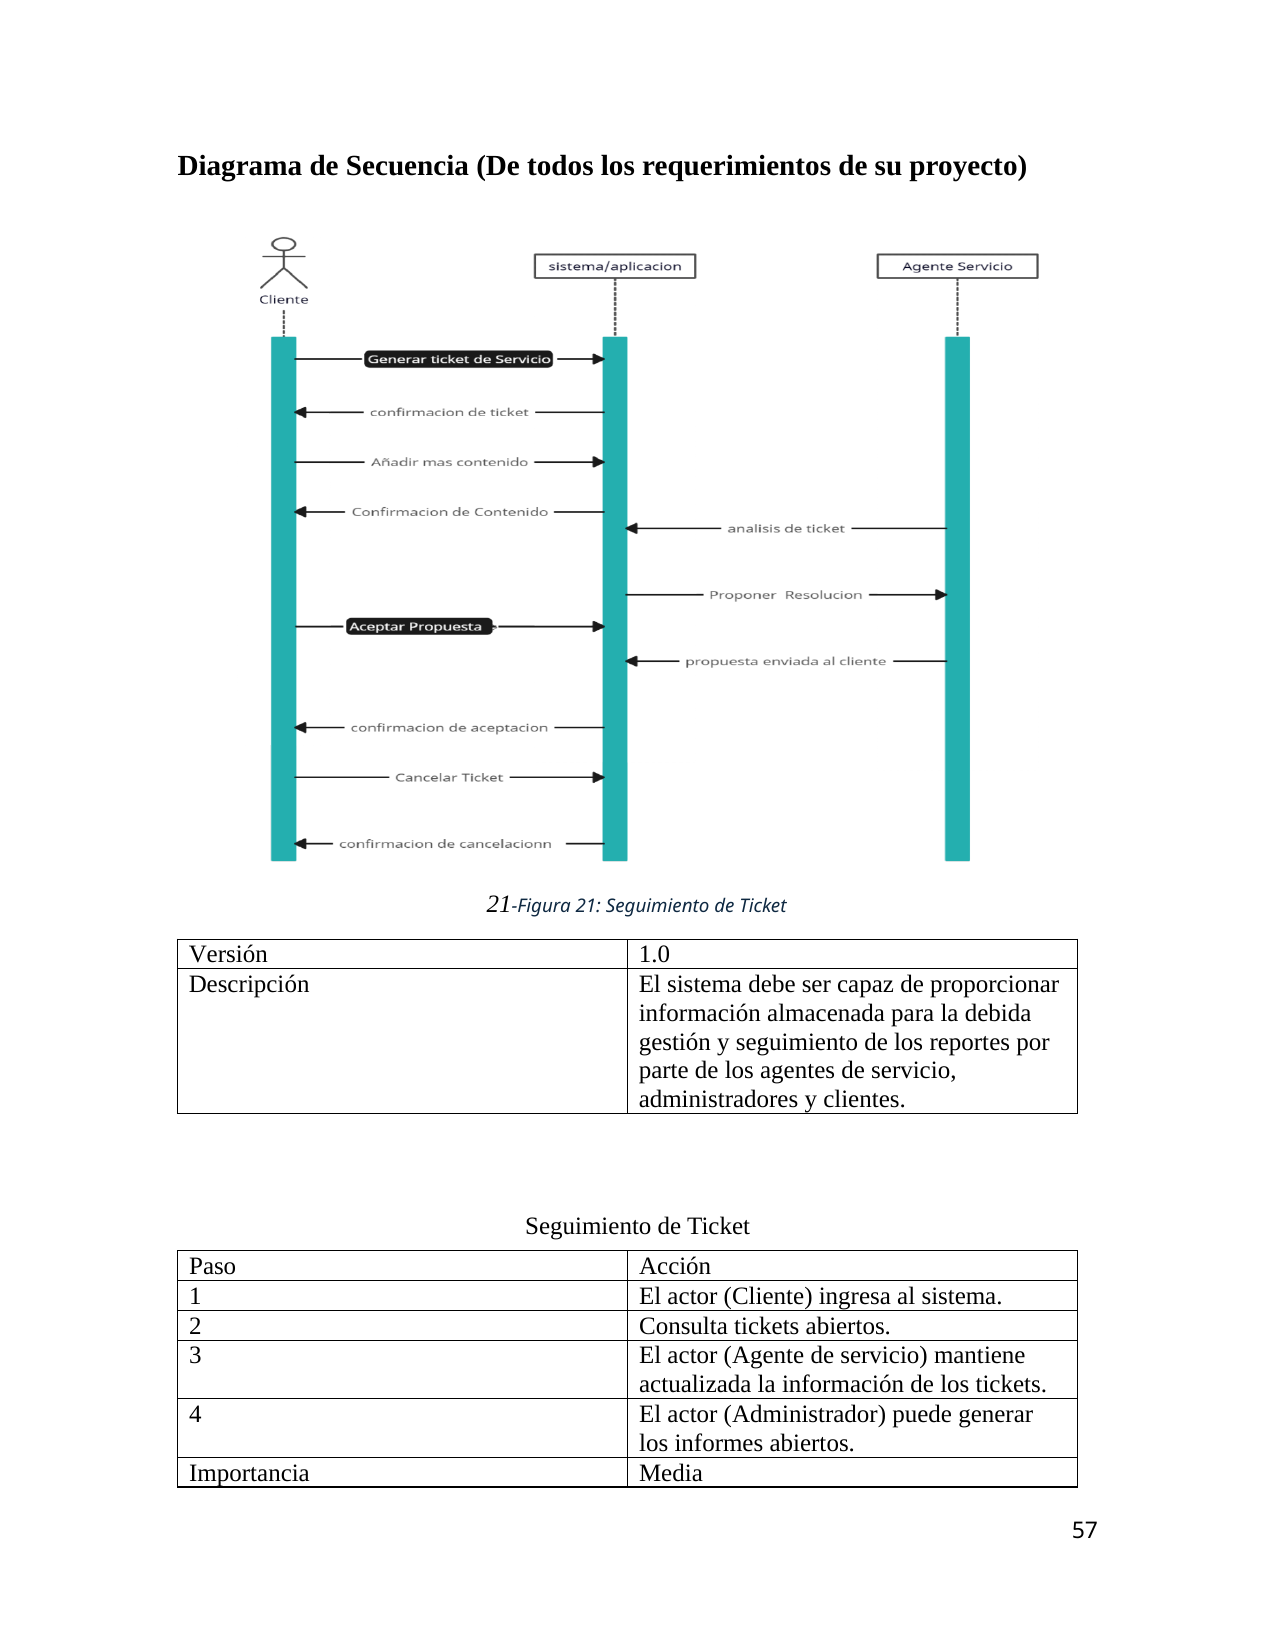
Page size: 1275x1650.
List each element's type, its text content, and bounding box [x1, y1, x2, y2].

table_cell 4 [178, 1399, 627, 1457]
table_cell El actor (Cliente) ingresa al sistema. [628, 1281, 1077, 1310]
table_cell El actor (Administrador) puede generar los informes abiertos. [628, 1399, 1077, 1457]
table_header Versión [178, 940, 627, 968]
picture [215, 221, 1060, 877]
table_cell 1 [178, 1281, 627, 1310]
table_cell 3 [178, 1341, 627, 1398]
table_cell El sistema debe ser capaz de proporcionar información almacenada para la debida gestión y seguimiento de los reportes por parte de los agentes de servicio, administradores y clientes. [628, 969, 1077, 1113]
table_cell Importancia [178, 1458, 627, 1486]
table_cell El actor (Agente de servicio) mantiene actualizada la información de los tickets. [628, 1341, 1077, 1398]
table_header Paso [178, 1251, 627, 1280]
subtitle Diagrama de Secuencia (De todos los requerimientos de su proyecto) [177, 148, 1098, 181]
table_header 1.0 [628, 940, 1077, 968]
table_cell 2 [178, 1311, 627, 1339]
table_cell Descripción [178, 969, 627, 1113]
table_cell Media [628, 1458, 1077, 1486]
subtitle Seguimiento de Ticket [177, 1152, 1098, 1239]
table_header Acción [628, 1251, 1077, 1280]
table_cell Consulta tickets abiertos. [628, 1311, 1077, 1339]
text 21-Figura 21: Seguimiento de Ticket [177, 889, 1098, 918]
